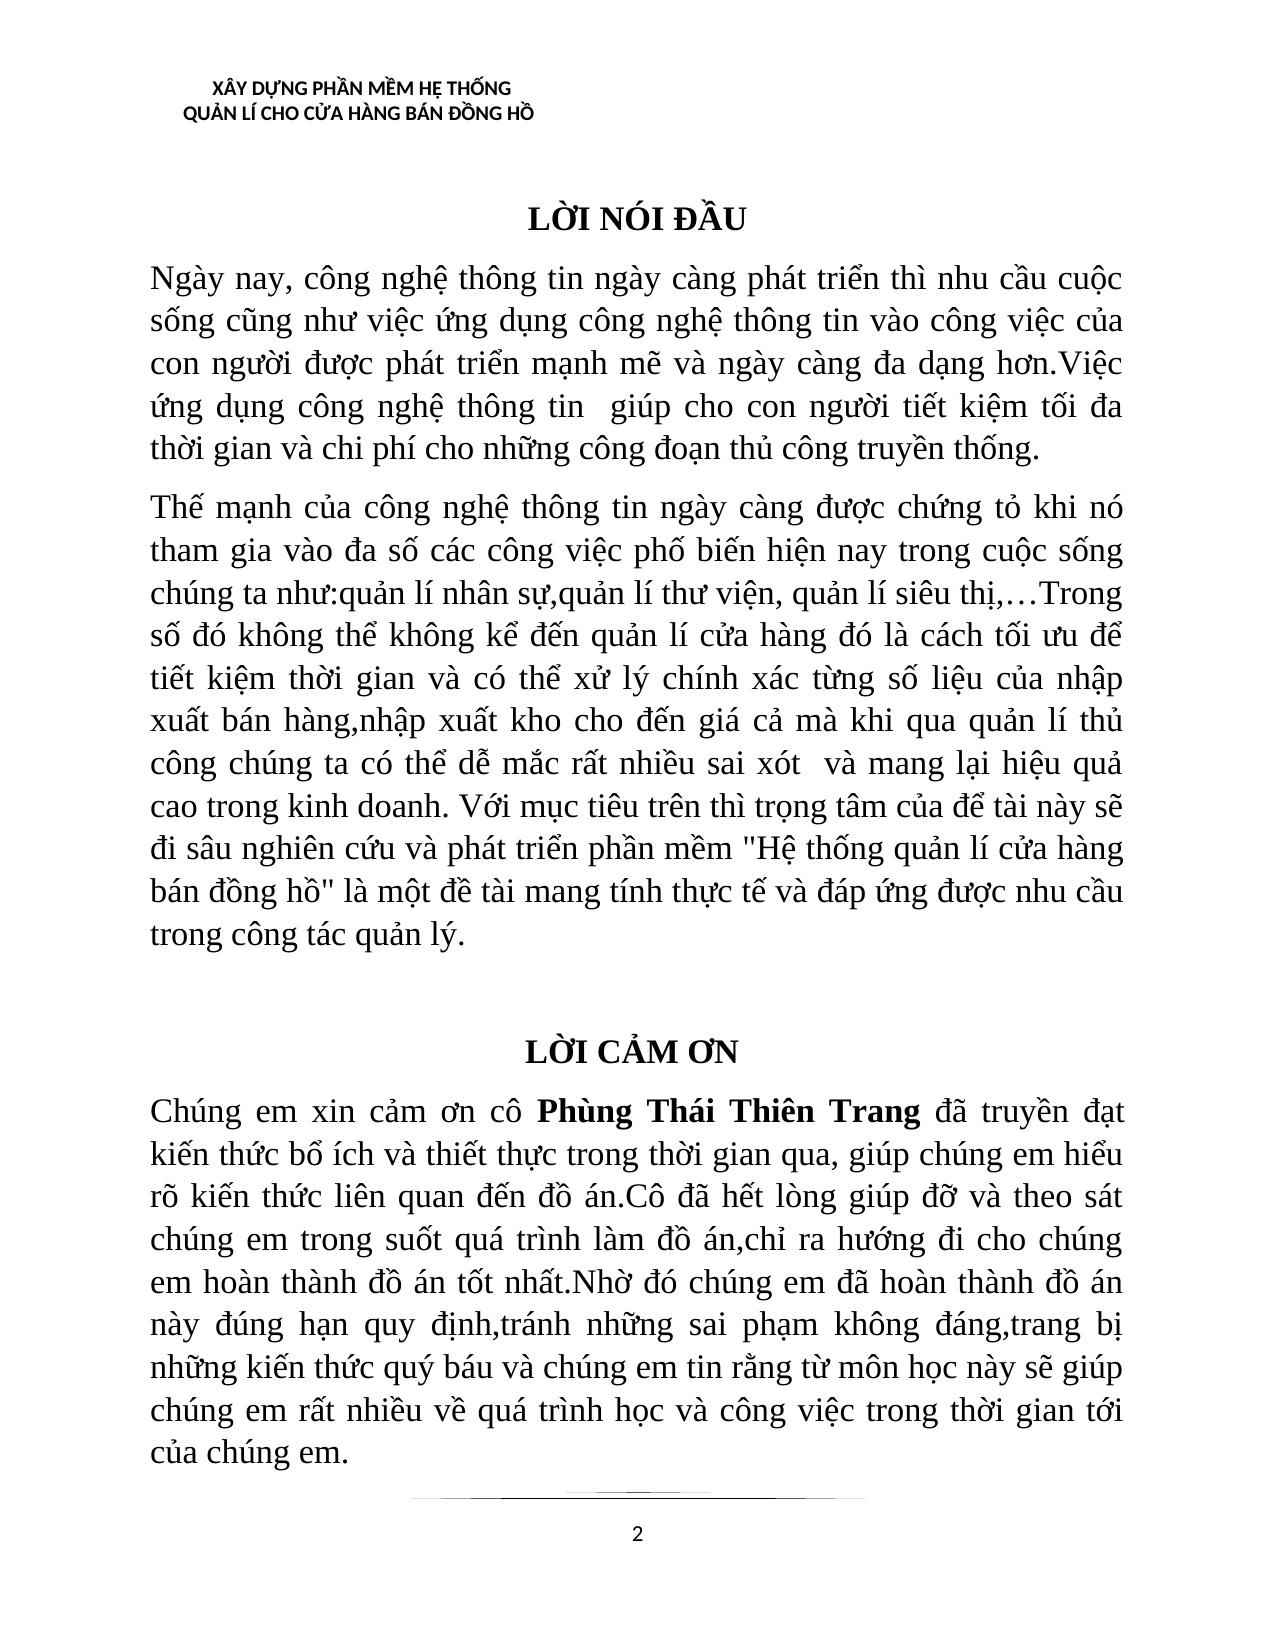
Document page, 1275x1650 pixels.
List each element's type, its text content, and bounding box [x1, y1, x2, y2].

text Thế mạnh của công nghệ thông tin ngày càng được chứng tỏ khi nó tham gia vào đa số các công việc phố biến hiện nay trong cuộc sống chúng ta như:quản lí nhân sự,quản lí thư viện, quản lí siêu thị,…Trong số đó không thể không kể đến quản lí cửa hàng đó là cách tối ưu để tiết kiệm thời gian và có thể xử lý chính xác từng số liệu của nhập xuất bán hàng,nhập xuất kho cho đến giá cả mà khi qua quản lí thủ công chúng ta có thể dễ mắc rất nhiều sai xót và mang lại hiệu quả cao trong kinh doanh. Với mục tiêu trên thì trọng tâm của để tài này sẽ đi sâu nghiên cứu và phát triển phần mềm "Hệ thống quản lí cửa hàng bán đồng hồ" là một đề tài mang tính thực tế và đáp ứng được nhu cầu trong công tác quản lý. [150, 487, 1125, 952]
text LỜI NÓI ĐẦU [150, 198, 1125, 237]
text LỜI CẢM ƠN [150, 1031, 1125, 1071]
text Chúng em xin cảm ơn cô Phùng Thái Thiên Trang đã truyền đạt kiến thức bổ ích và thiết thực trong thời gian qua, giúp chúng em hiểu rõ kiến thức liên quan đến đồ án.Cô đã hết lòng giúp đỡ và theo sát chúng em trong suốt quá trình làm đồ án,chỉ ra hướng đi cho chúng em hoàn thành đồ án tốt nhất.Nhờ đó chúng em đã hoàn thành đồ án này đúng hạn quy định,tránh những sai phạm không đáng,trang bị những kiến thức quý báu và chúng em tin rằng từ môn học này sẽ giúp chúng em rất nhiều về quá trình học và công việc trong thời gian tới của chúng em. [150, 1091, 1125, 1471]
text Ngày nay, công nghệ thông tin ngày càng phát triển thì nhu cầu cuộc sống cũng như việc ứng dụng công nghệ thông tin vào công việc của con người được phát triển mạnh mẽ và ngày càng đa dạng hơn.Việc ứng dụng công nghệ thông tin giúp cho con người tiết kiệm tối đa thời gian và chi phí cho những công đoạn thủ công truyền thống. [150, 257, 1125, 467]
